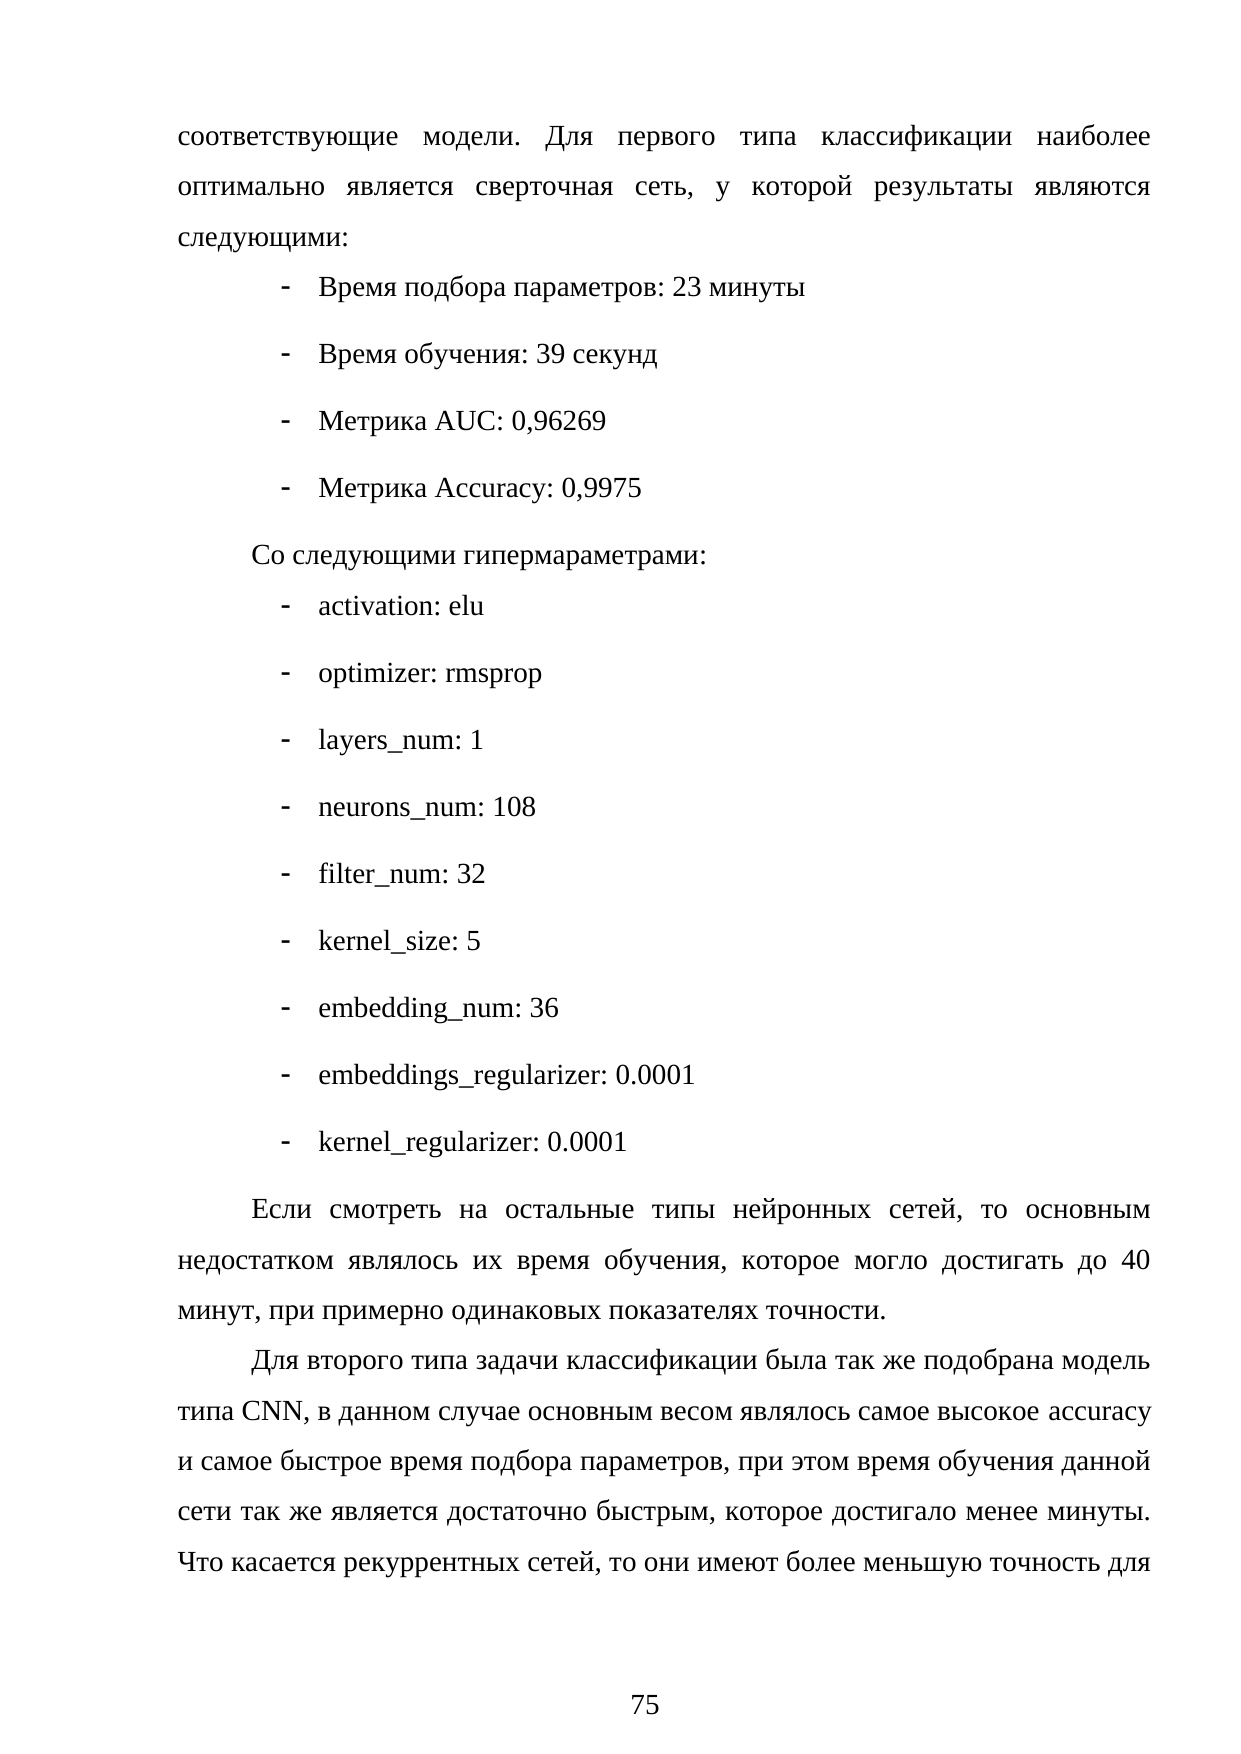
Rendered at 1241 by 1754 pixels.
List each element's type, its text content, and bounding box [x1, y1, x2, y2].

list Метрика AUC: 0,96269 [281, 403, 1152, 437]
list kernel_size: 5 [281, 923, 1152, 957]
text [177, 118, 1152, 252]
list Время обучения: 39 секунд [281, 336, 1152, 370]
list Время подбора параметров: 23 минуты [281, 269, 1152, 303]
list embeddings_regularizer: 0.0001 [281, 1057, 1152, 1091]
list Метрика Accuracy: 0,9975 [281, 470, 1152, 504]
list layers_num: 1 [281, 722, 1152, 756]
text Со следующими гипермараметрами: [177, 537, 1152, 571]
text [177, 1342, 1152, 1577]
list filter_num: 32 [281, 856, 1152, 890]
list embedding_num: 36 [281, 990, 1152, 1024]
text Если смотреть на остальные типы нейронных сетей, то основным недостатком являлось их время обучения, которое могло достигать до 40 минут, при примерно одинаковых показателях точности. [177, 1191, 1152, 1326]
list optimizer: rmsprop [281, 655, 1152, 688]
list neurons_num: 108 [281, 789, 1152, 823]
list activation: elu [281, 588, 1152, 621]
list kernel_regularizer: 0.0001 [281, 1124, 1152, 1158]
